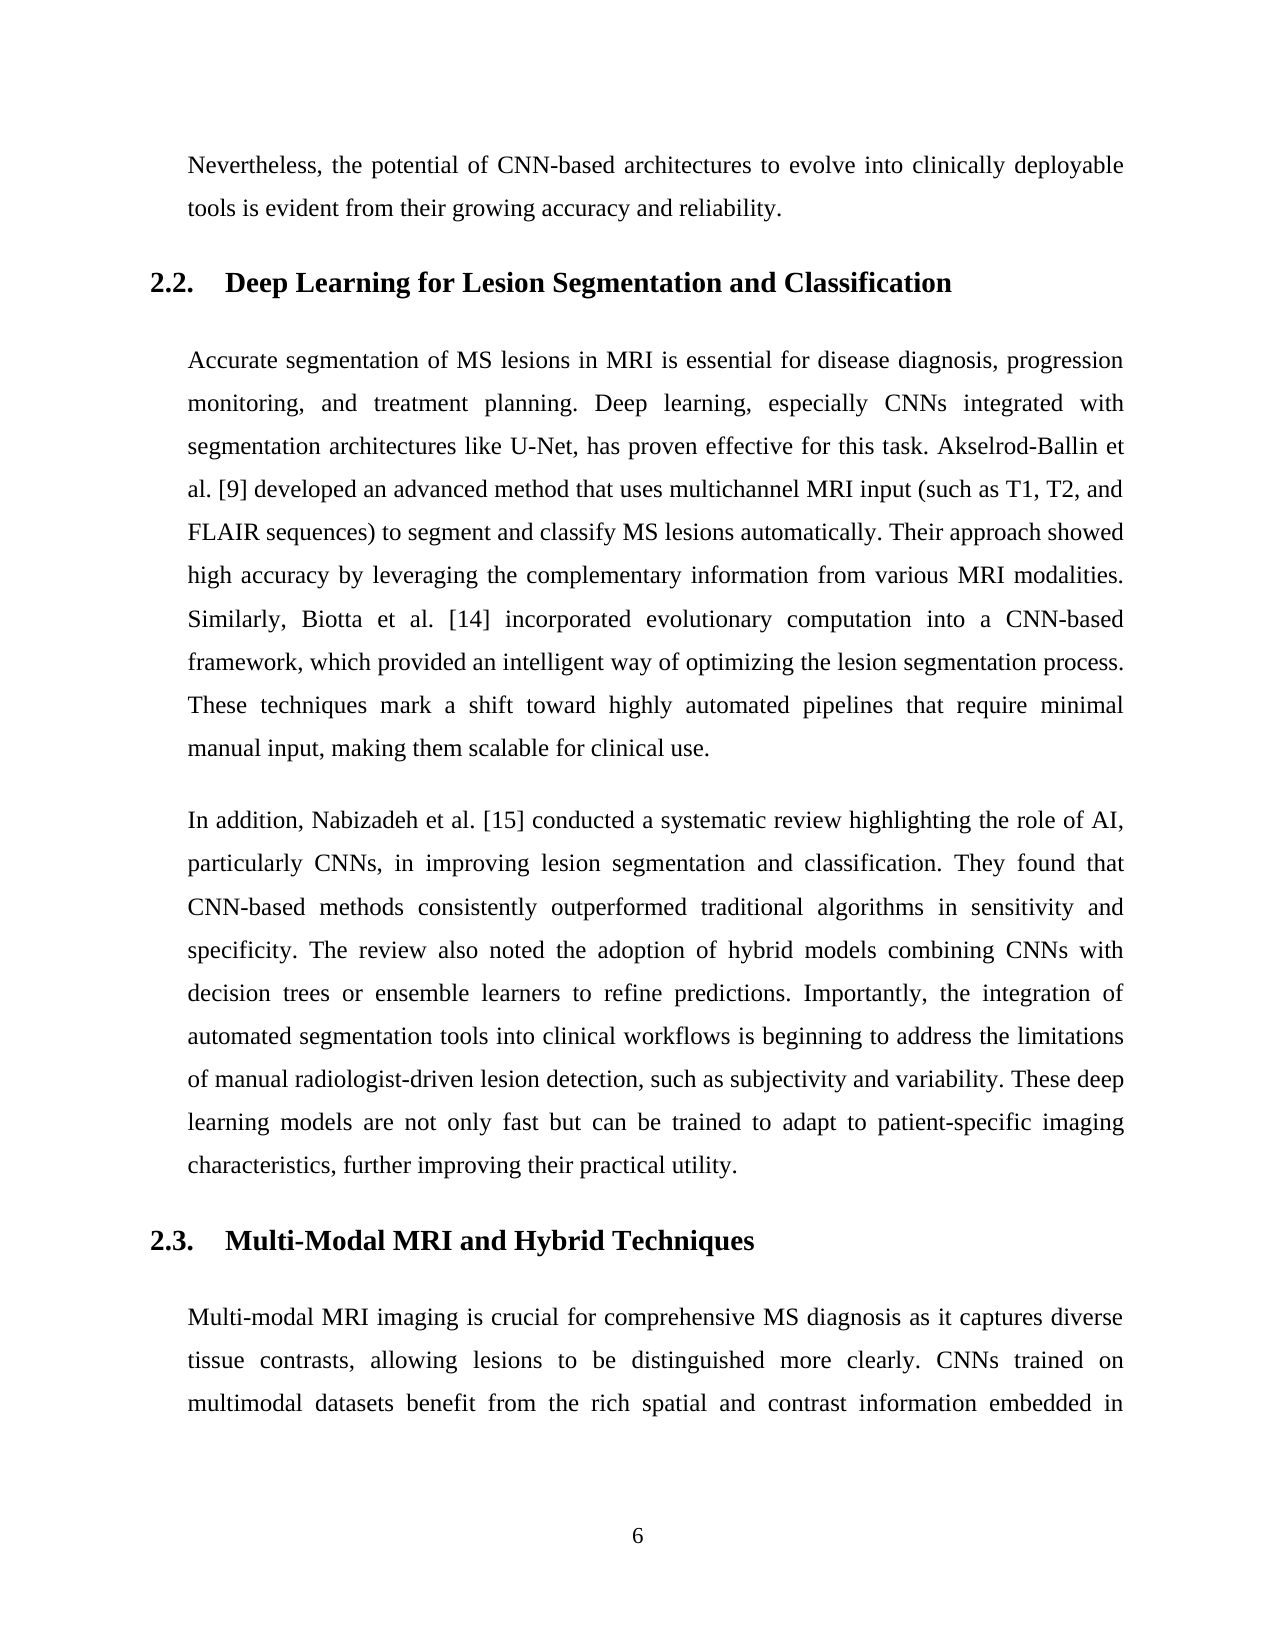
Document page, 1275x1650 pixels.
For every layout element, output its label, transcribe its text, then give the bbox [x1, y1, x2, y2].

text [187, 150, 1125, 222]
subtitle Deep Learning for Lesion Segmentation and Classification [150, 265, 1125, 299]
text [187, 1302, 1125, 1417]
text Accurate segmentation of MS lesions in MRI is essential for disease diagnosis, progression monitoring, and treatment planning. Deep learning, especially CNNs integrated with segmentation architectures like U-Net, has proven effective for this task. Akselrod-Ballin et al. [9] developed an advanced method that uses multichannel MRI input (such as T1, T2, and FLAIR sequences) to segment and classify MS lesions automatically. Their approach showed high accuracy by leveraging the complementary information from various MRI modalities. Similarly, Biotta et al. [14] incorporated evolutionary computation into a CNN-based framework, which provided an intelligent way of optimizing the lesion segmentation process. These techniques mark a shift toward highly automated pipelines that require minimal manual input, making them scalable for clinical use. [187, 345, 1125, 762]
list Multi-Modal MRI and Hybrid Techniques [150, 1223, 1125, 1256]
text In addition, Nabizadeh et al. [15] conducted a systematic review highlighting the role of AI, particularly CNNs, in improving lesion segmentation and classification. They found that CNN-based methods consistently outperformed traditional algorithms in sensitivity and specificity. The review also noted the adoption of hybrid models combining CNNs with decision trees or ensemble learners to refine predictions. Importantly, the integration of automated segmentation tools into clinical workflows is beginning to address the limitations of manual radiologist-driven lesion detection, such as subjectivity and variability. These deep learning models are not only fast but can be trained to adapt to patient-specific imaging characteristics, further improving their practical utility. [187, 805, 1125, 1179]
